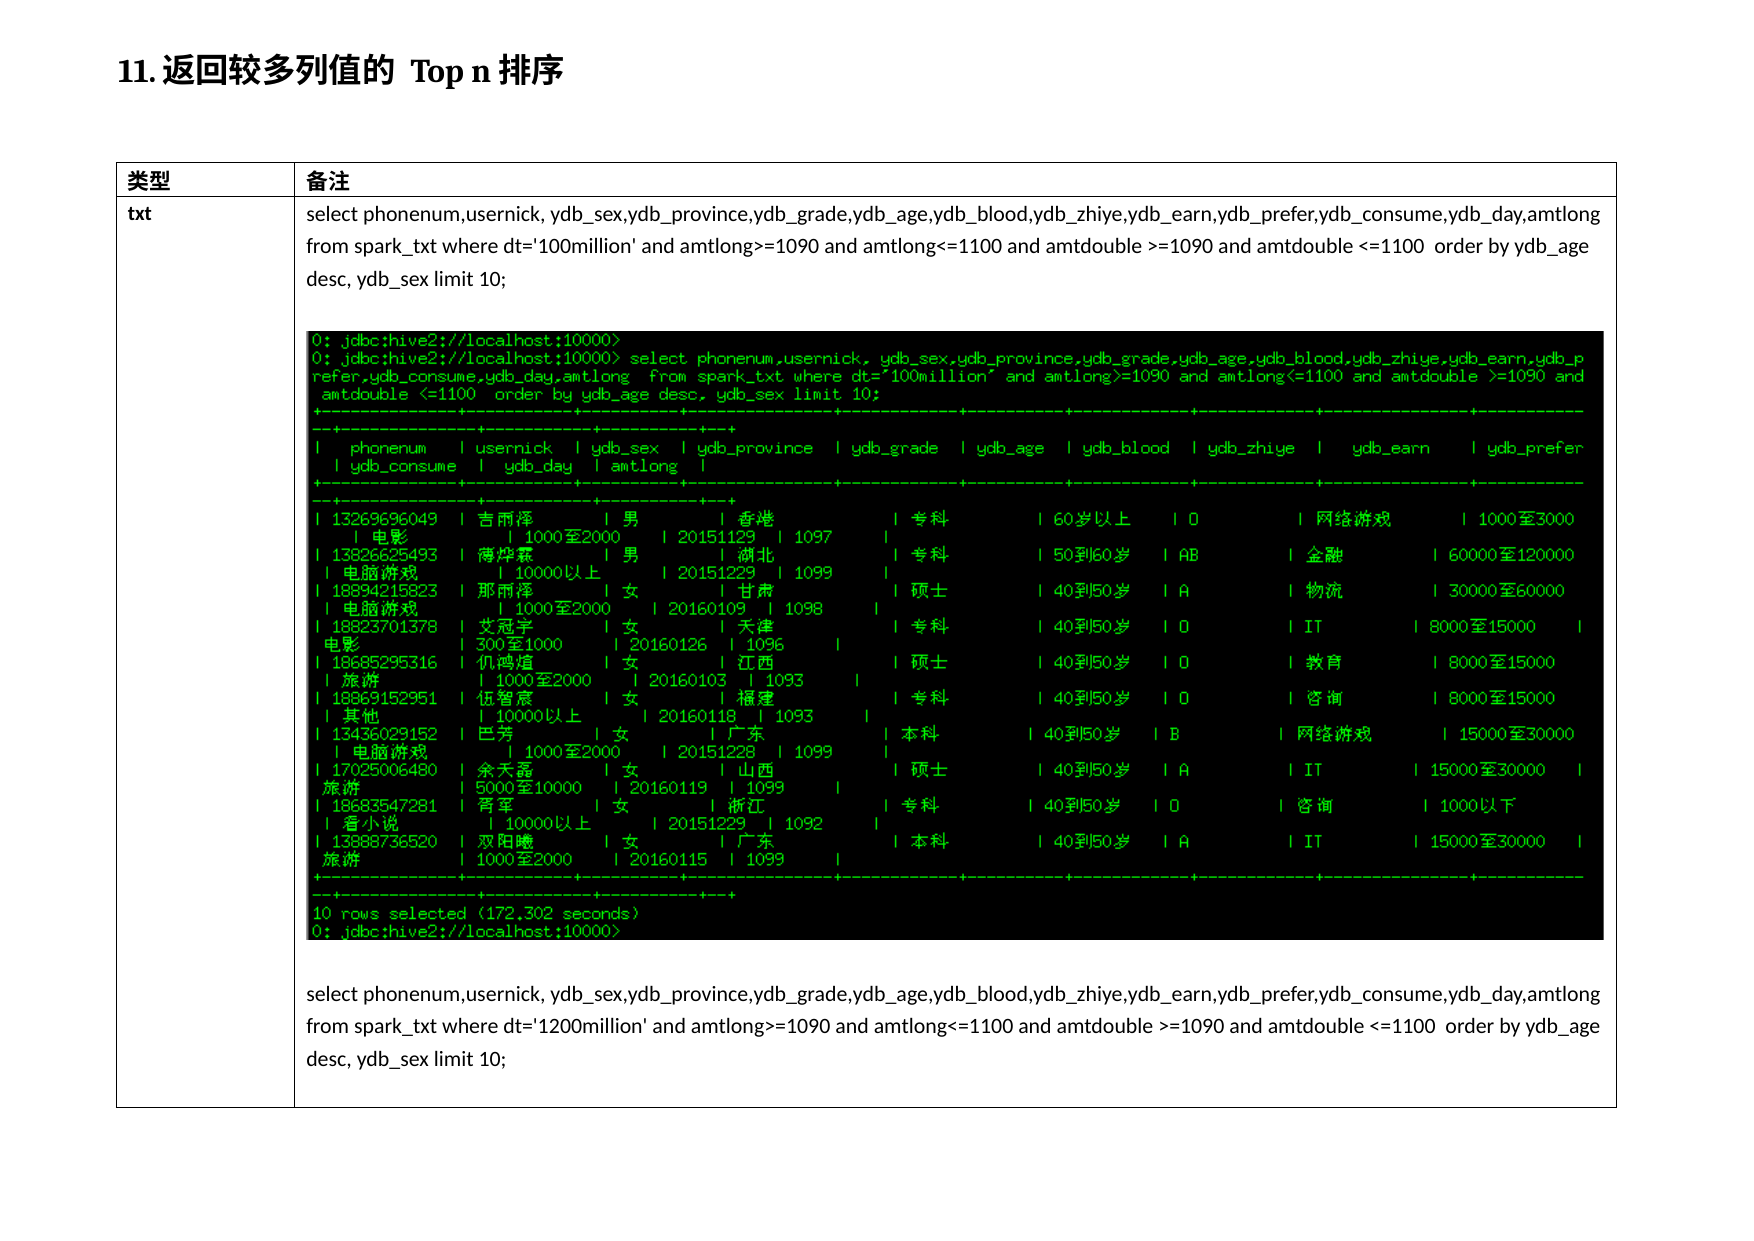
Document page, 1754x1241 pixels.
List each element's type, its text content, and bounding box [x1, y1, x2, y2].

table_header 备注 [295, 163, 1616, 196]
subtitle 返回较多列值的 Top n排序 [118, 35, 1695, 100]
table_header 类型 [117, 163, 294, 196]
table_cell txt [117, 197, 294, 1107]
picture [306, 331, 1604, 940]
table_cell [295, 197, 1616, 1107]
